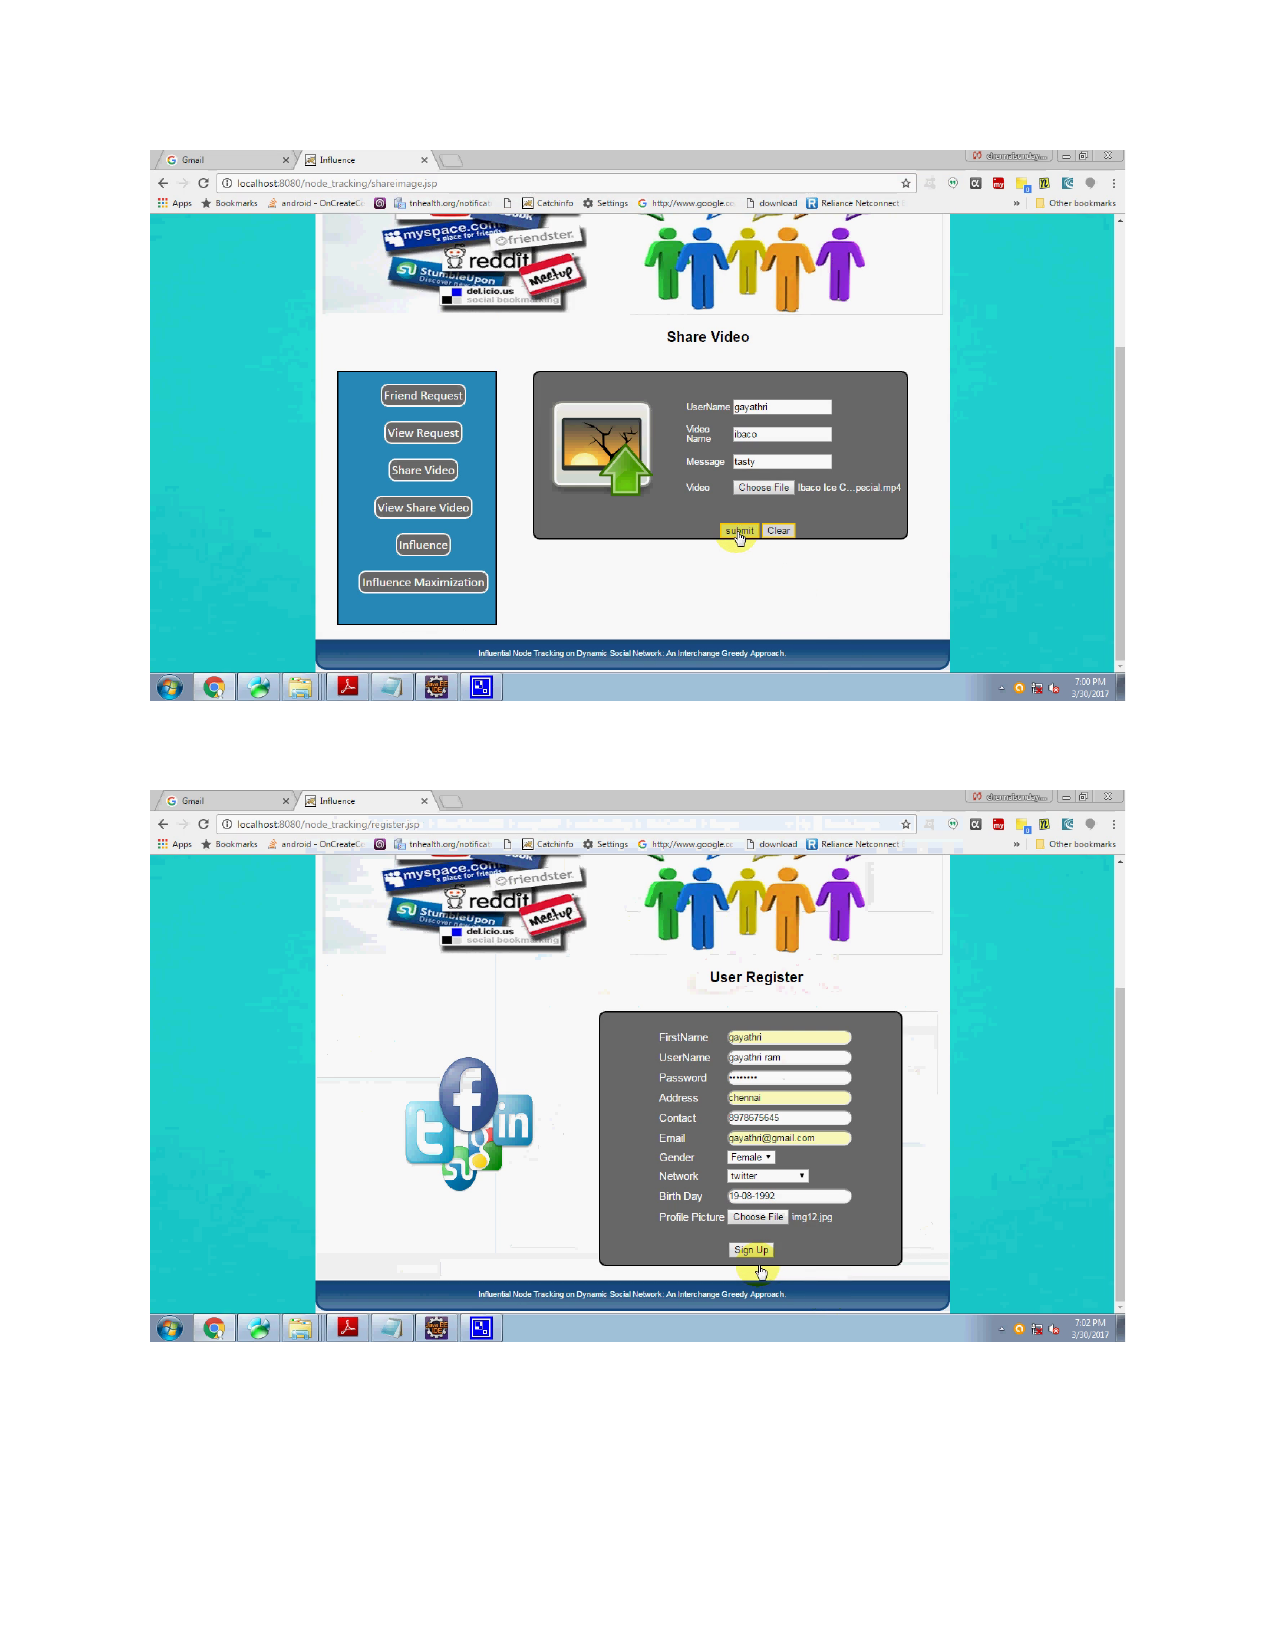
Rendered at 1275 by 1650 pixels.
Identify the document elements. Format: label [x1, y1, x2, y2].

picture [150, 790, 1125, 1342]
picture [150, 150, 1125, 701]
